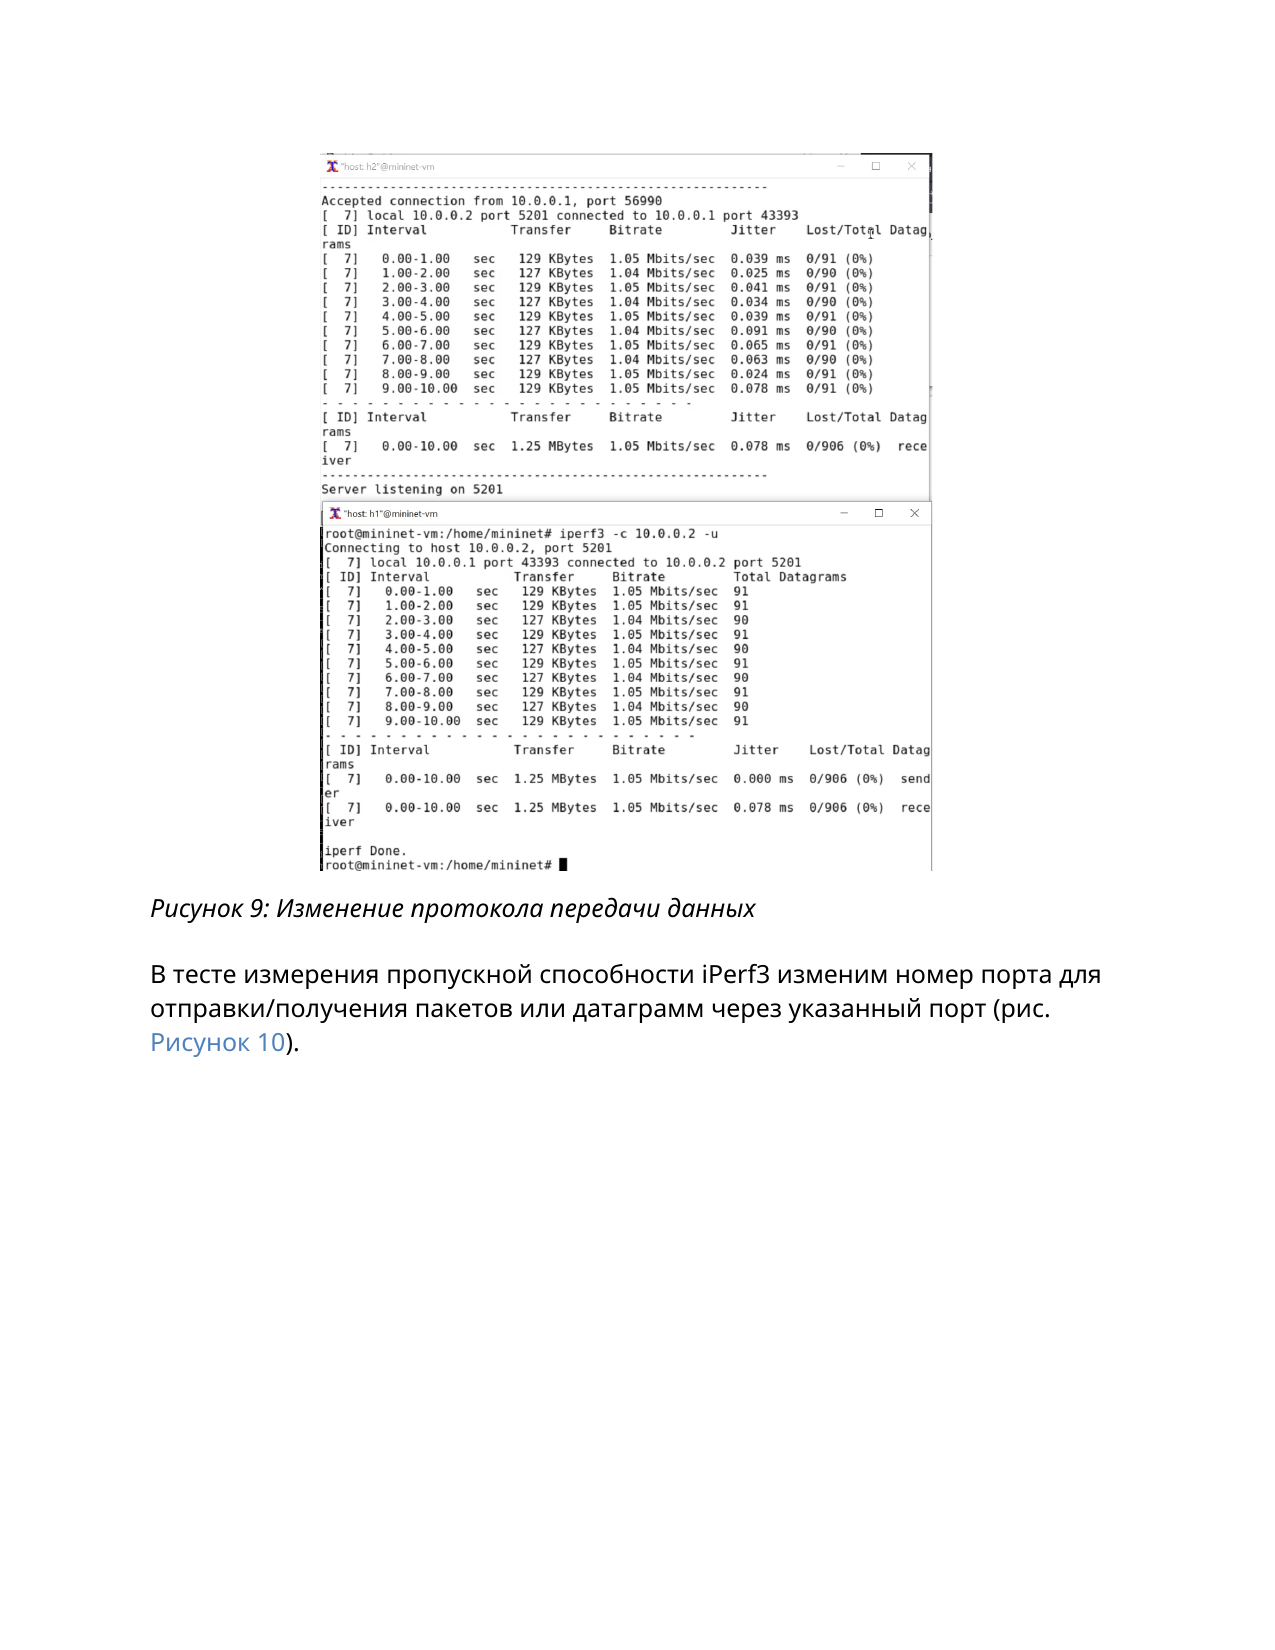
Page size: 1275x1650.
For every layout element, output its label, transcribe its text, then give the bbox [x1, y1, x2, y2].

picture [320, 153, 933, 871]
table_header Рисунок 9: Изменение протокола передачи данных [139, 150, 1114, 937]
text В тесте измерения пропускной способности iPerf3 изменим номер порта для отправки/получения пакетов или датаграмм через указанный порт (рис. Рисунок 10). [150, 956, 1125, 1058]
